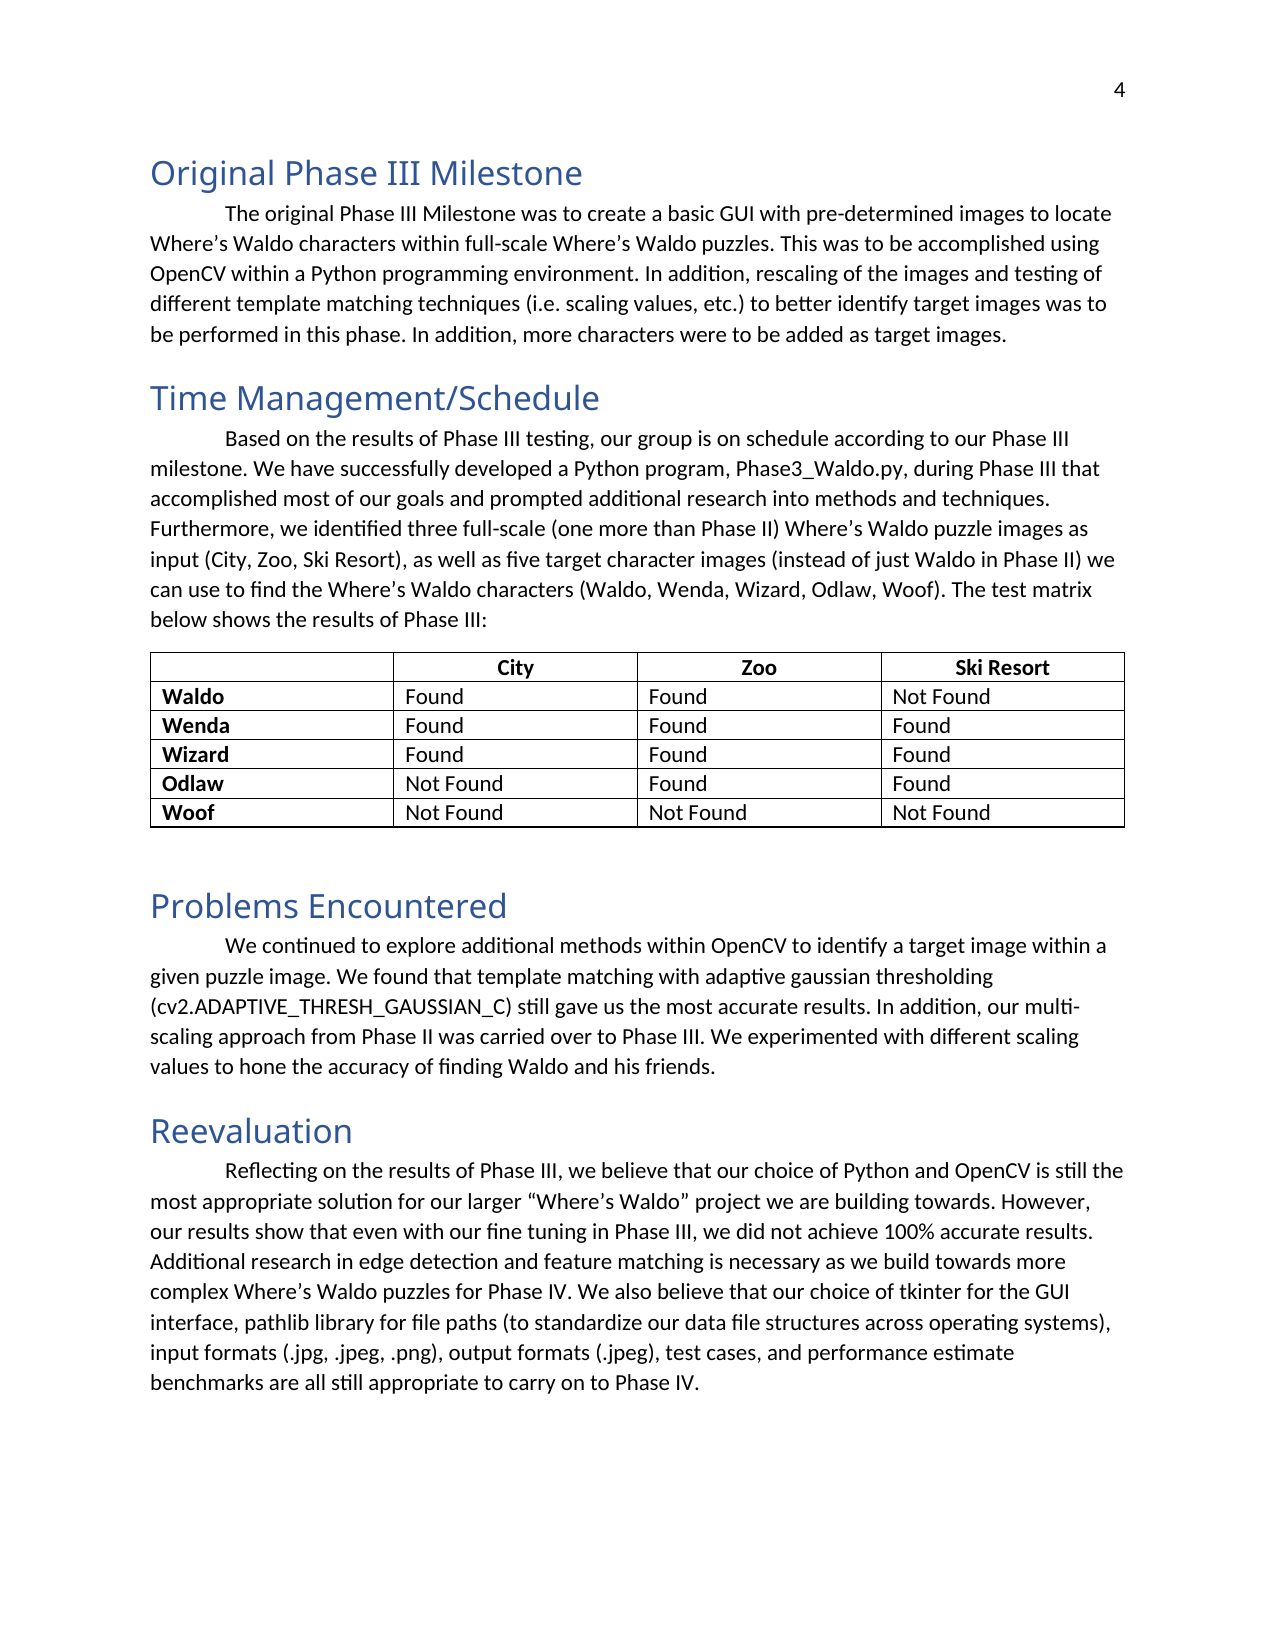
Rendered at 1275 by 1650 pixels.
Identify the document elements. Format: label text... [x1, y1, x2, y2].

subtitle Problems Encountered [150, 883, 1125, 928]
table_cell Found [638, 711, 881, 739]
text We continued to explore additional methods within OpenCV to identify a target image within a given puzzle image. We found that template matching with adaptive gaussian thresholding (cv2.ADAPTIVE_THRESH_GAUSSIAN_C) still gave us the most accurate results. In addition, our multi-scaling approach from Phase II was carried over to Phase III. We experimented with different scaling values to hone the accuracy of finding Waldo and his friends. [150, 932, 1125, 1081]
table_cell Not Found [638, 799, 881, 826]
table_header [151, 653, 393, 681]
table_cell Woof [151, 799, 393, 826]
table_cell Found [638, 682, 881, 710]
table_cell Found [394, 682, 637, 710]
table_cell Not Found [882, 682, 1124, 710]
table_cell Found [882, 769, 1124, 797]
table_cell Not Found [394, 769, 637, 797]
table_cell Found [638, 740, 881, 768]
text Reflecting on the results of Phase III, we believe that our choice of Python and OpenCV is still the most appropriate solution for our larger “Where’s Waldo” project we are building towards. However, our results show that even with our fine tuning in Phase III, we did not achieve 100% accurate results. Additional research in edge detection and feature matching is necessary as we build towards more complex Where’s Waldo puzzles for Phase IV. We also believe that our choice of tkinter for the GUI interface, pathlib library for file paths (to standardize our data file structures across operating systems), input formats (.jpg, .jpeg, .png), output formats (.jpeg), test cases, and performance estimate benchmarks are all still appropriate to carry on to Phase IV. [150, 1157, 1125, 1396]
text Based on the results of Phase III testing, our group is on schedule according to our Phase III milestone. We have successfully developed a Python program, Phase3_Waldo.py, during Phase III that accomplished most of our goals and prompted additional research into methods and techniques. Furthermore, we identified three full-scale (one more than Phase II) Where’s Waldo puzzle images as input (City, Zoo, Ski Resort), as well as five target character images (instead of just Waldo in Phase II) we can use to find the Where’s Waldo characters (Waldo, Wenda, Wizard, Odlaw, Woof). The test matrix below shows the results of Phase III: [150, 424, 1125, 633]
table_cell Not Found [394, 799, 637, 826]
table_cell Found [882, 711, 1124, 739]
table_cell Odlaw [151, 769, 393, 797]
table_cell Found [394, 740, 637, 768]
table_cell Waldo [151, 682, 393, 710]
text The original Phase III Milestone was to create a basic GUI with pre-determined images to locate Where’s Waldo characters within full-scale Where’s Waldo puzzles. This was to be accomplished using OpenCV within a Python programming environment. In addition, rescaling of the images and testing of different template matching techniques (i.e. scaling values, etc.) to better identify target images was to be performed in this phase. In addition, more characters were to be added as target images. [150, 199, 1125, 348]
subtitle Original Phase III Milestone [150, 150, 1125, 195]
table_header Ski Resort [882, 653, 1124, 681]
table_cell Wenda [151, 711, 393, 739]
table_header Zoo [638, 653, 881, 681]
table_cell Found [394, 711, 637, 739]
subtitle Reevaluation [150, 1108, 1125, 1153]
table_header City [394, 653, 637, 681]
table_cell Found [638, 769, 881, 797]
table_cell Not Found [882, 799, 1124, 826]
table_cell Wizard [151, 740, 393, 768]
subtitle Time Management/Schedule [150, 375, 1125, 420]
table_cell Found [882, 740, 1124, 768]
